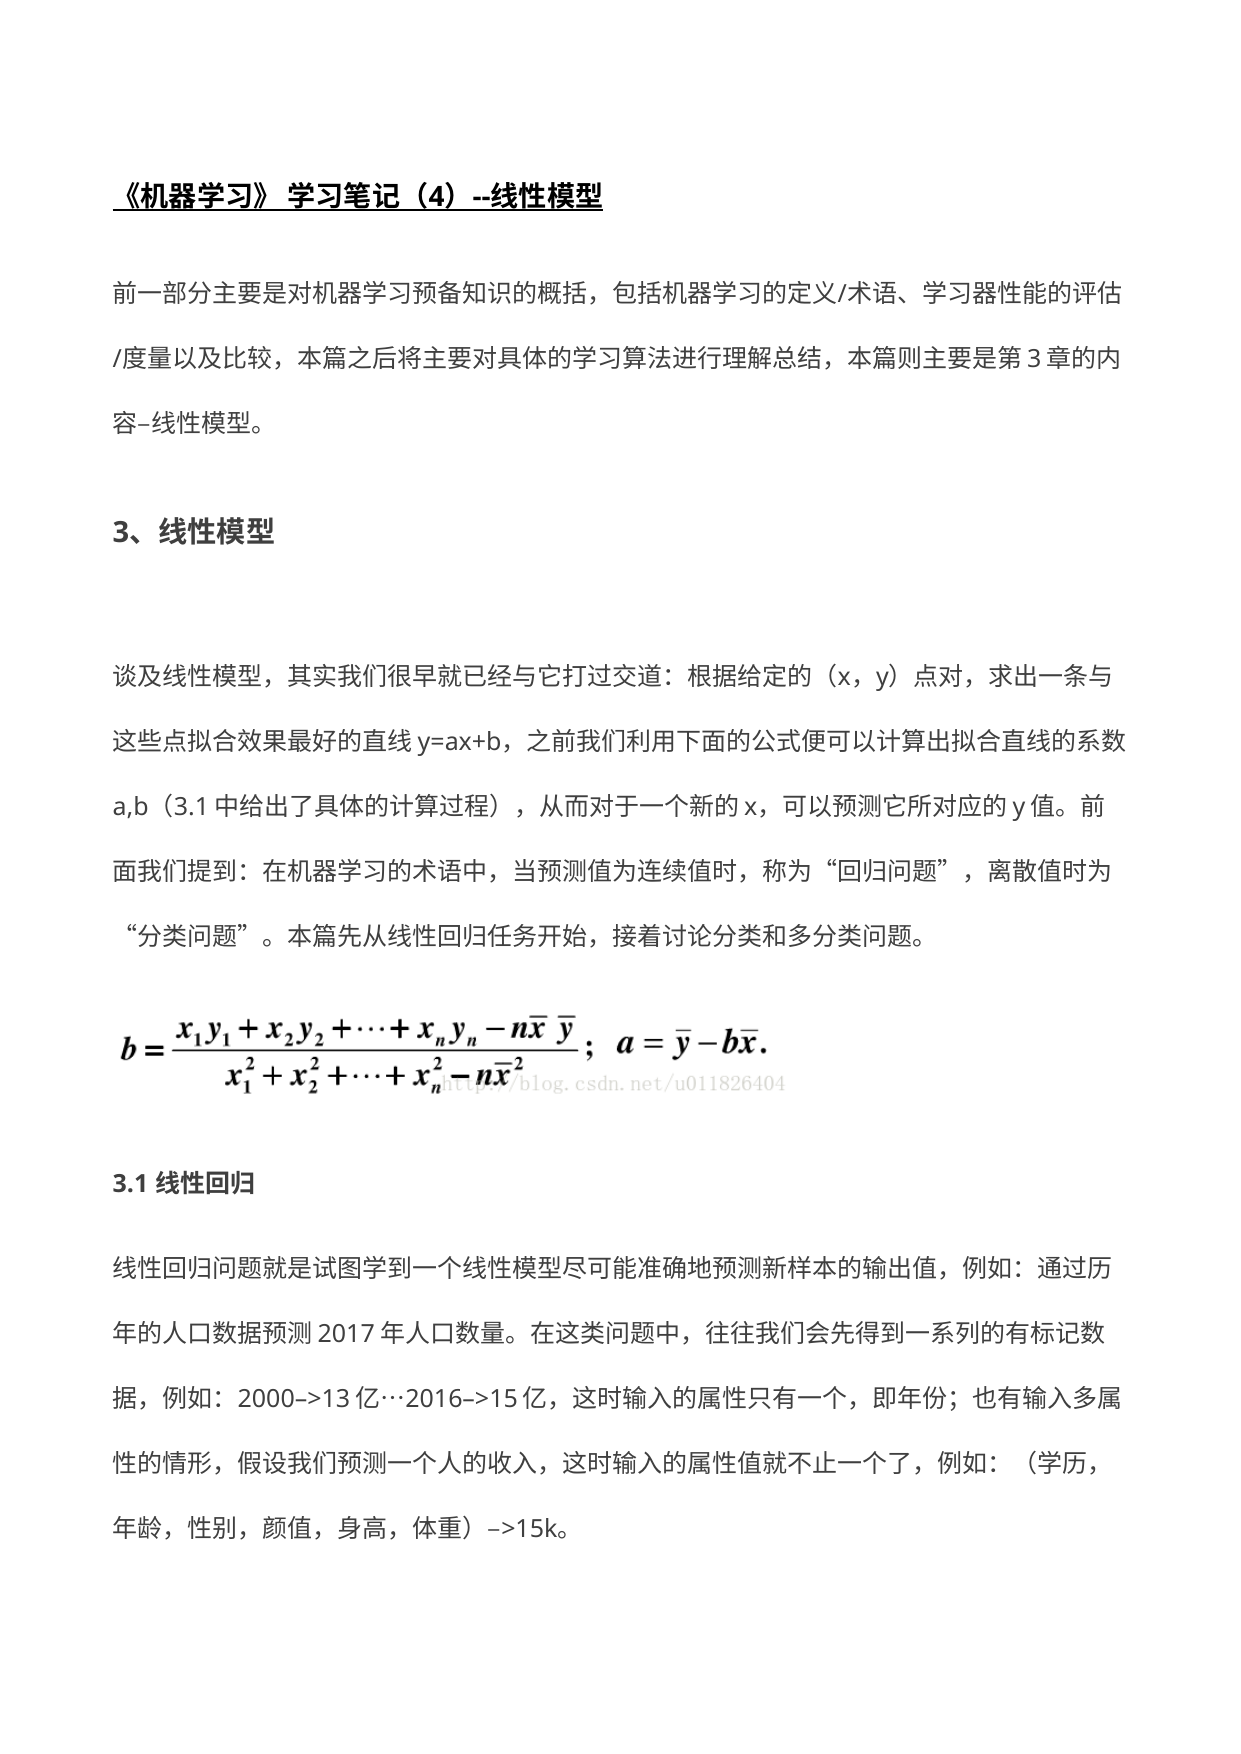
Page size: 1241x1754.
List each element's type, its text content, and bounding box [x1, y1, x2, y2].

picture [112, 1010, 799, 1106]
subtitle 3、线性模型 [112, 497, 1128, 562]
text 线性回归问题就是试图学到一个线性模型尽可能准确地预测新样本的输出值，例如：通过历年的人口数据预测2017年人口数量。在这类问题中，往往我们会先得到一系列的有标记数据，例如：2000–>13亿…2016–>15亿，这时输入的属性只有一个，即年份；也有输入多属性的情形，假设我们预测一个人的收入，这时输入的属性值就不止一个了，例如：（学历，年龄，性别，颜值，身高，体重）–>15k。 [112, 1234, 1128, 1559]
text 前一部分主要是对机器学习预备知识的概括，包括机器学习的定义/术语、学习器性能的评估/度量以及比较，本篇之后将主要对具体的学习算法进行理解总结，本篇则主要是第3章的内容–线性模型。 [112, 259, 1128, 454]
text 《机器学习》 学习笔记（4）--线性模型 [112, 162, 1128, 227]
subtitle 3.1 线性回归 [112, 1149, 1128, 1214]
text 谈及线性模型，其实我们很早就已经与它打过交道：根据给定的（x，y）点对，求出一条与这些点拟合效果最好的直线y=ax+b，之前我们利用下面的公式便可以计算出拟合直线的系数a,b（3.1中给出了具体的计算过程），从而对于一个新的x，可以预测它所对应的y值。前面我们提到：在机器学习的术语中，当预测值为连续值时，称为“回归问题”，离散值时为“分类问题”。本篇先从线性回归任务开始，接着讨论分类和多分类问题。 [112, 642, 1128, 967]
